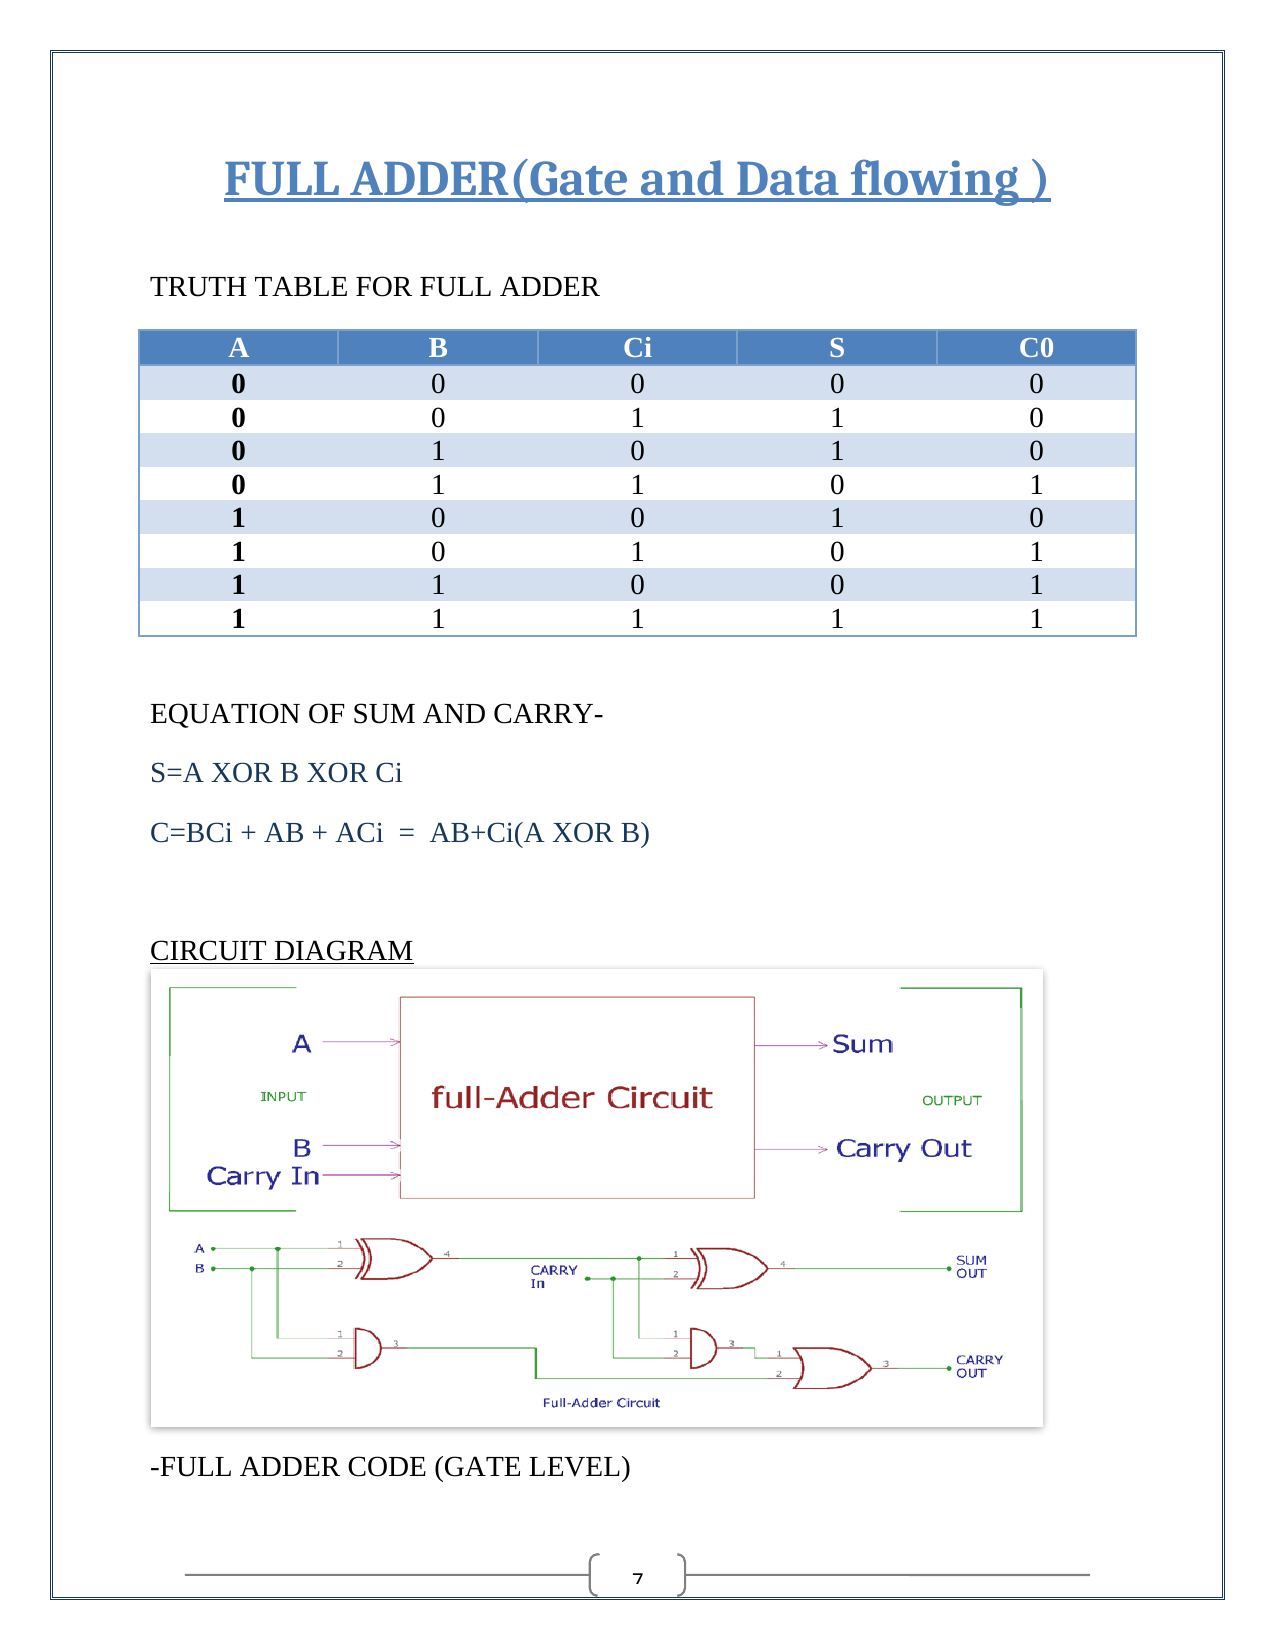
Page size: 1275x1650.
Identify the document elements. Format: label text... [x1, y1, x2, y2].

text -FULL ADDER CODE (GATE LEVEL) [150, 1449, 1125, 1483]
table_cell 1 [140, 534, 338, 567]
table_header C0 [938, 331, 1135, 364]
table_cell 1 [338, 433, 538, 467]
table_cell 1 [937, 601, 1135, 634]
table_cell 1 [538, 467, 737, 500]
table_header B [339, 331, 537, 364]
table_header S [738, 331, 936, 364]
table_cell 1 [737, 400, 937, 433]
table_cell 0 [140, 467, 338, 500]
table_cell 1 [937, 534, 1135, 567]
table_cell 0 [737, 534, 937, 567]
table_header Ci [539, 331, 736, 364]
table_cell 0 [737, 467, 937, 500]
subtitle FULL ADDER(Gate and Data flowing ) [150, 150, 1125, 207]
table_cell 0 [937, 366, 1135, 400]
table_cell 1 [937, 568, 1135, 601]
table_cell 0 [338, 534, 538, 567]
table_cell 1 [737, 601, 937, 634]
table_cell 0 [338, 366, 538, 400]
table_cell 1 [140, 568, 338, 601]
table_cell 1 [737, 433, 937, 467]
table_cell 1 [538, 400, 737, 433]
table_cell 1 [338, 568, 538, 601]
table_cell 1 [538, 601, 737, 634]
table_cell 1 [538, 534, 737, 567]
text S=A XOR B XOR Ci [150, 755, 1125, 789]
table_cell 1 [140, 601, 338, 634]
table_cell 0 [538, 568, 737, 601]
table_cell 0 [737, 366, 937, 400]
table_cell 0 [140, 366, 338, 400]
text TRUTH TABLE FOR FULL ADDER [150, 269, 1125, 303]
table_cell 0 [140, 433, 338, 467]
table_cell 1 [937, 467, 1135, 500]
table_cell 0 [140, 400, 338, 433]
table_cell 0 [937, 400, 1135, 433]
table_header A [140, 331, 337, 364]
picture [166, 984, 1029, 1412]
table_cell 0 [338, 500, 538, 534]
text C=BCi + AB + ACi = AB+Ci(A XOR B) [150, 815, 1125, 848]
text EQUATION OF SUM AND CARRY- [150, 696, 1125, 729]
table_cell 1 [338, 467, 538, 500]
table_cell 0 [937, 500, 1135, 534]
table_cell 1 [737, 500, 937, 534]
table_cell 0 [338, 400, 538, 433]
table_cell 1 [338, 601, 538, 634]
table_cell 0 [538, 500, 737, 534]
table_cell 0 [937, 433, 1135, 467]
table_cell 0 [538, 366, 737, 400]
table_cell 0 [538, 433, 737, 467]
table_cell 0 [737, 568, 937, 601]
table_cell 1 [140, 500, 338, 534]
